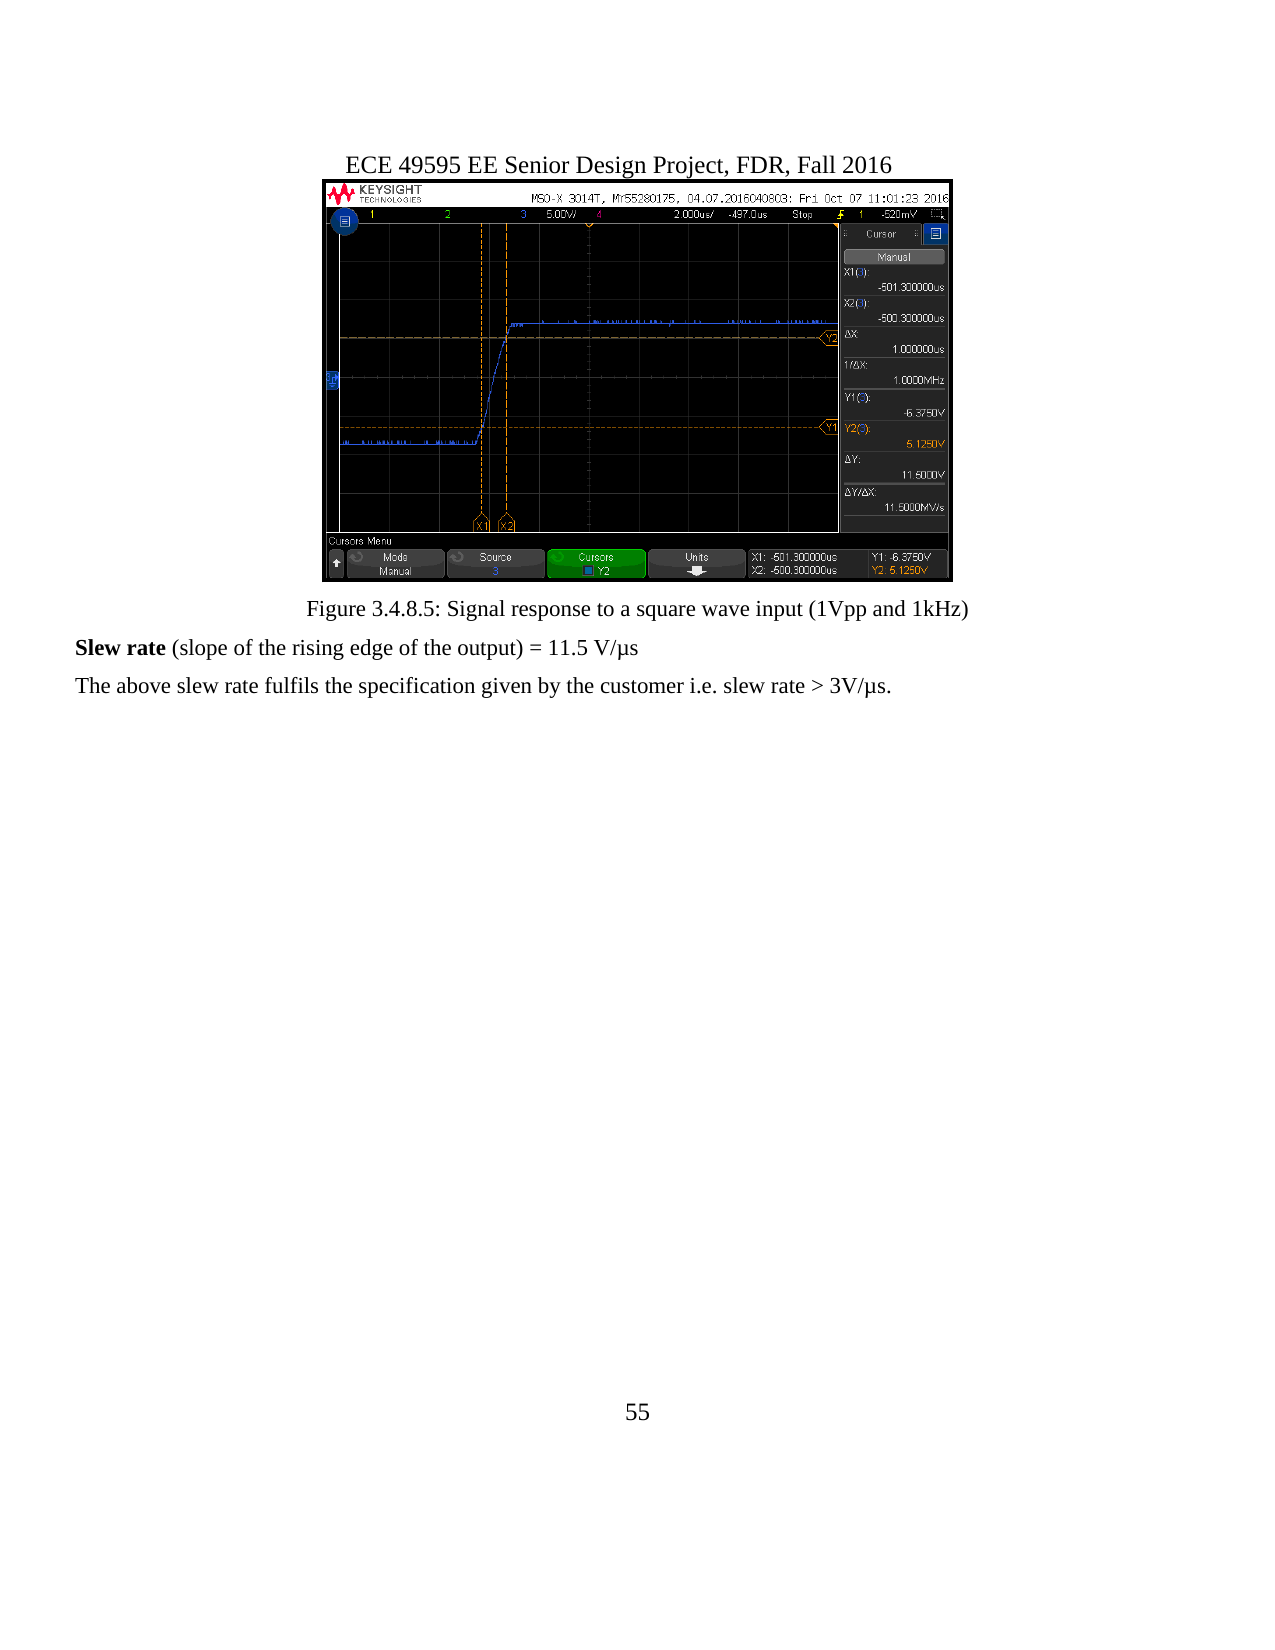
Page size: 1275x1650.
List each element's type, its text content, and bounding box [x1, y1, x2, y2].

picture [326, 183, 949, 578]
text Figure 3.4.8.5: Signal response to a square wave input (1Vpp and 1kHz) [75, 595, 1200, 621]
text Slew rate (slope of the rising edge of the output) = 11.5 V/µs [75, 634, 1200, 660]
text The above slew rate fulfils the specification given by the customer i.e. slew rate > 3V/µs. [75, 673, 1200, 699]
